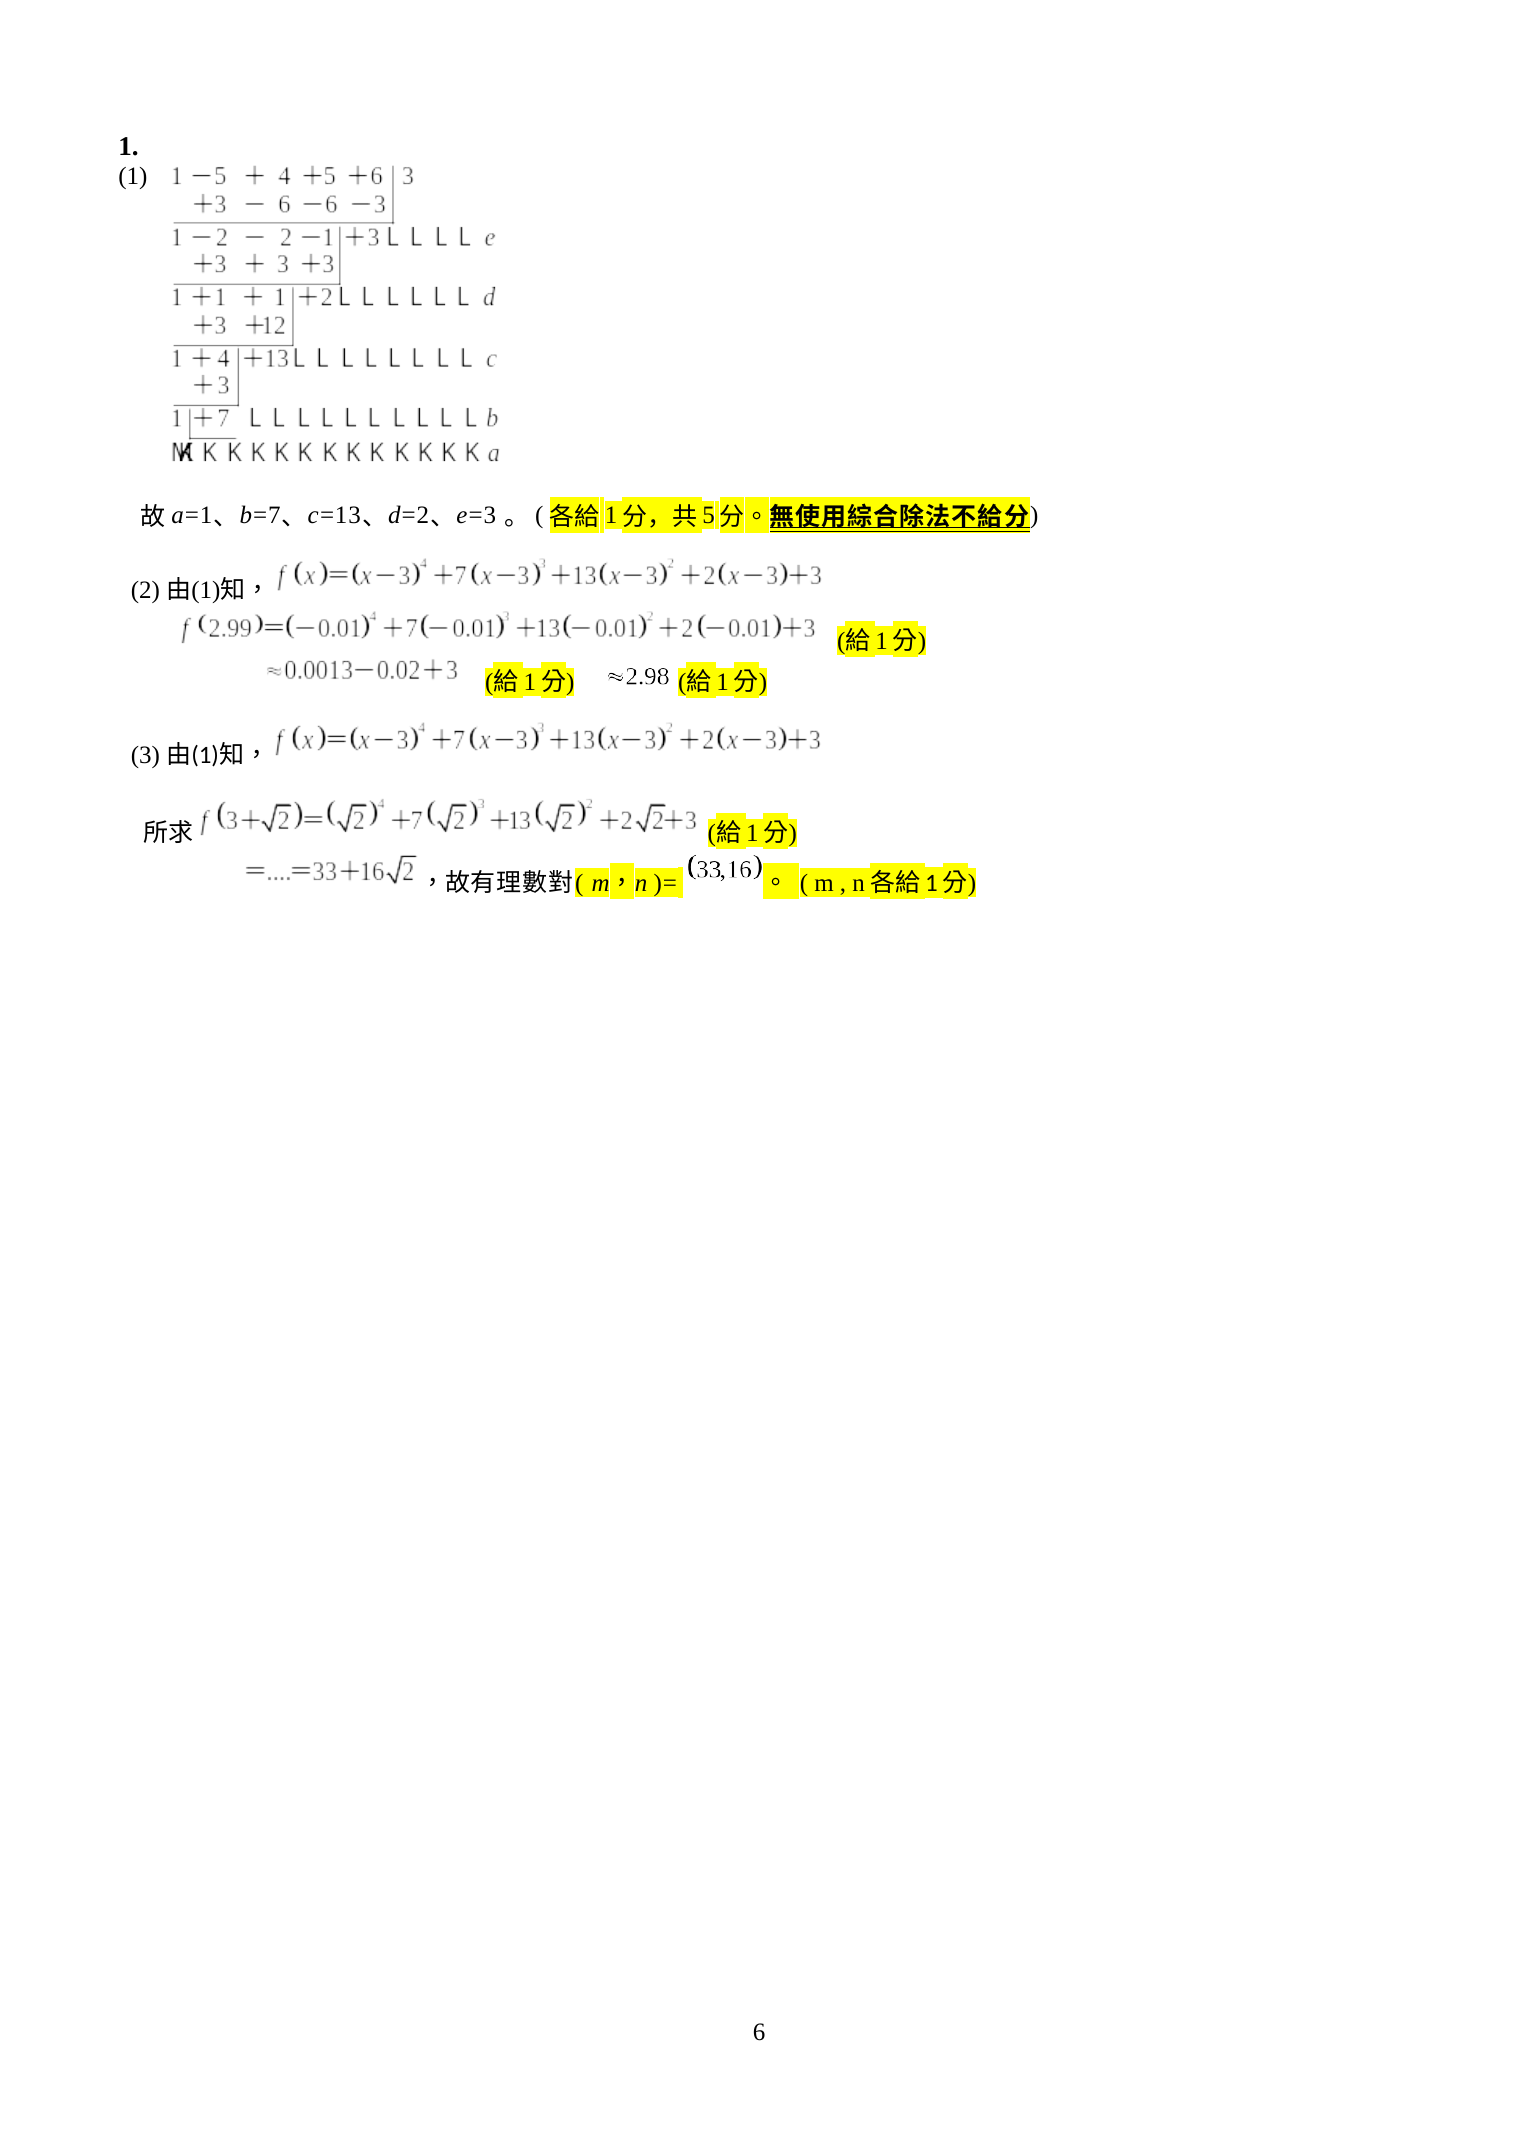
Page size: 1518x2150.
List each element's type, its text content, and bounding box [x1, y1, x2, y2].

text (給1分) [149, 606, 1399, 657]
text 故a=1、b=7、c=13、d=2、e=3 。 ( 各給1分，共5分。無使用綜合除法不給分) [118, 496, 1399, 534]
text (給1分) (給1分) [262, 657, 1399, 698]
table_header [159, 161, 1110, 477]
text 所求 (給1分) [118, 792, 1399, 849]
table_header (1) [107, 161, 158, 477]
text 1. [118, 130, 1399, 161]
text ，故有理數對( m，n )= 。 ( m , n各給1分) [118, 849, 1399, 924]
text (3) 由(1)知， [118, 717, 1399, 792]
text (2) 由(1)知， [118, 552, 1399, 606]
